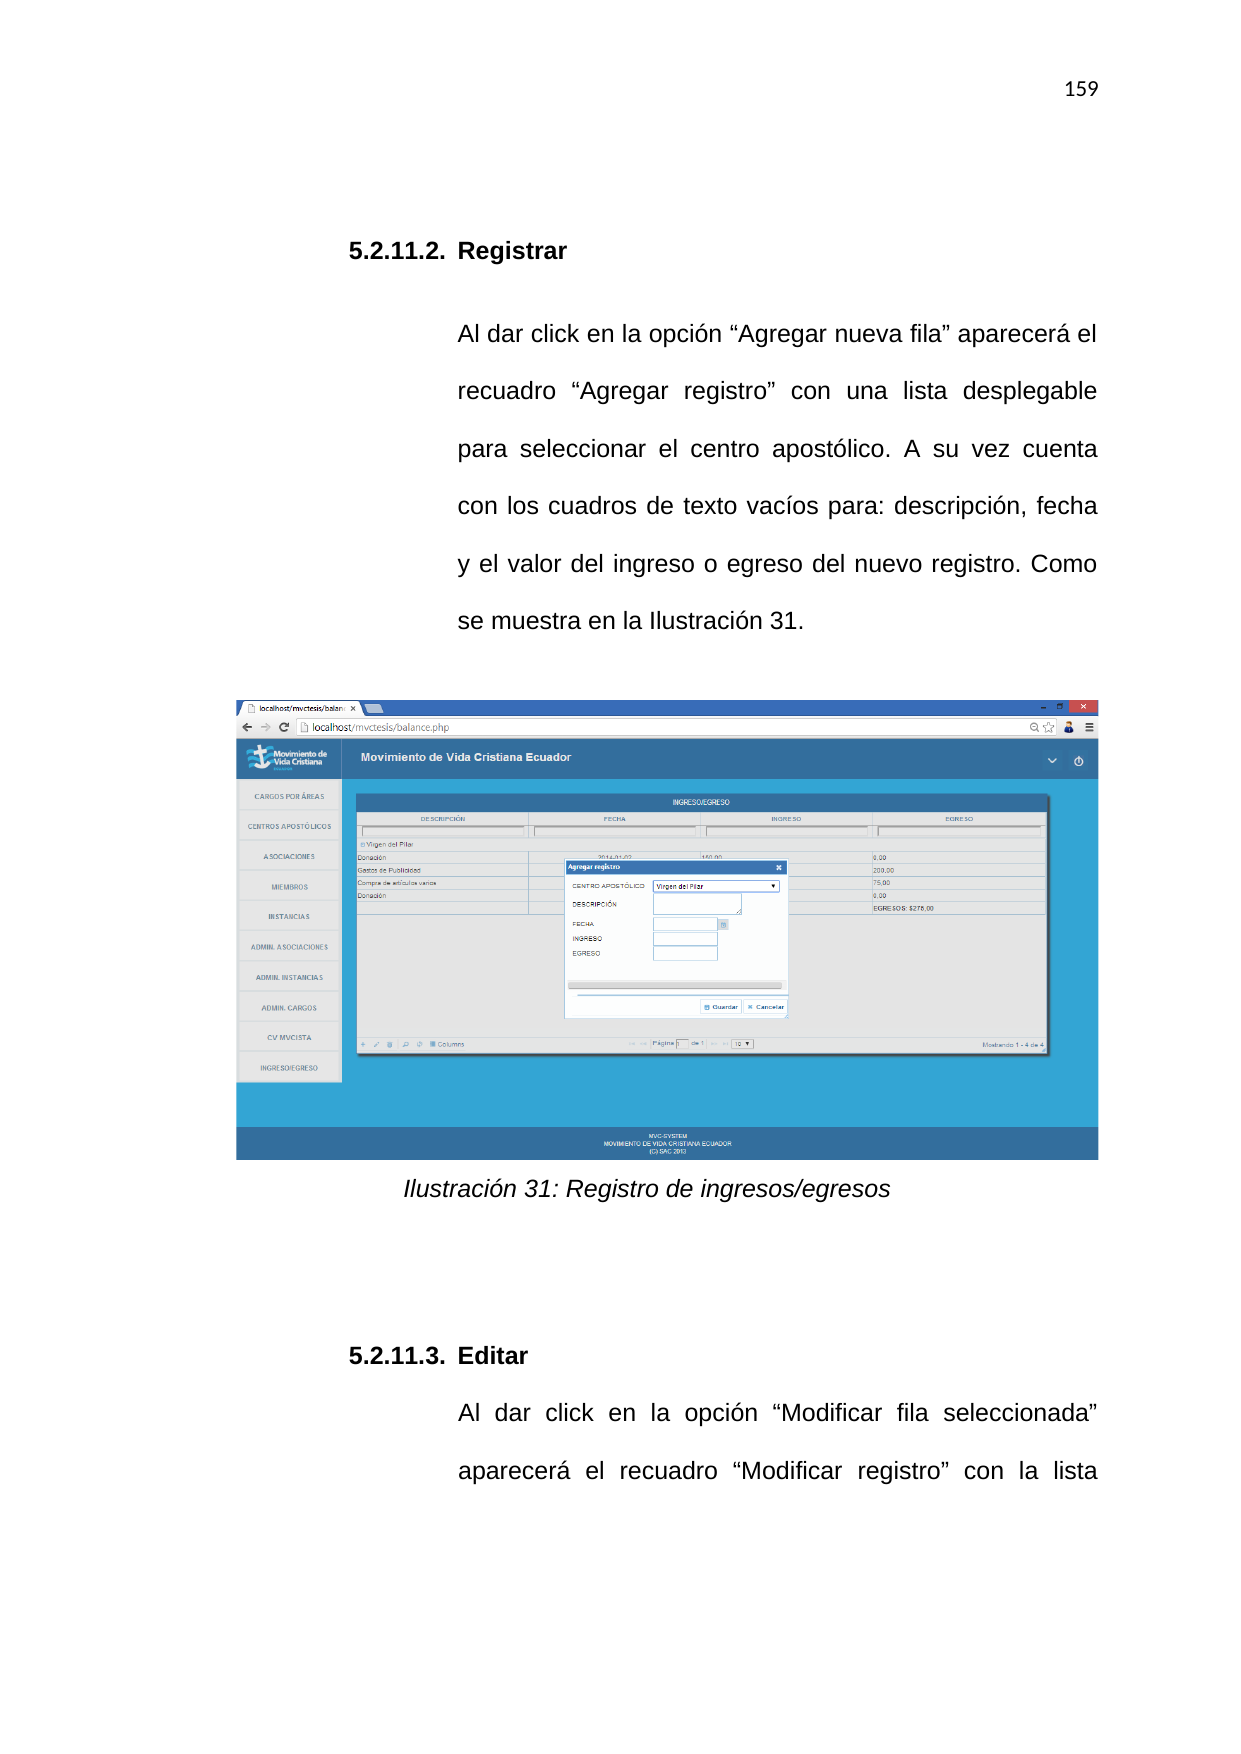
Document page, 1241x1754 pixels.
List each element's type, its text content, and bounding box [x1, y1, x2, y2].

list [458, 1398, 1098, 1484]
list Editar [349, 1341, 1098, 1369]
list Registrar [349, 236, 1098, 265]
picture [236, 700, 1099, 1160]
text Al dar click en la opción “Agregar nueva fila” aparecerá el recuadro “Agregar registro” con una lista desplegable para seleccionar el centro apostólico. A su vez cuenta con los cuadros de texto vacíos para: descripción, fecha y el valor del ingreso o egreso del nuevo registro. Como se muestra en la Ilustración 31. [457, 319, 1098, 635]
